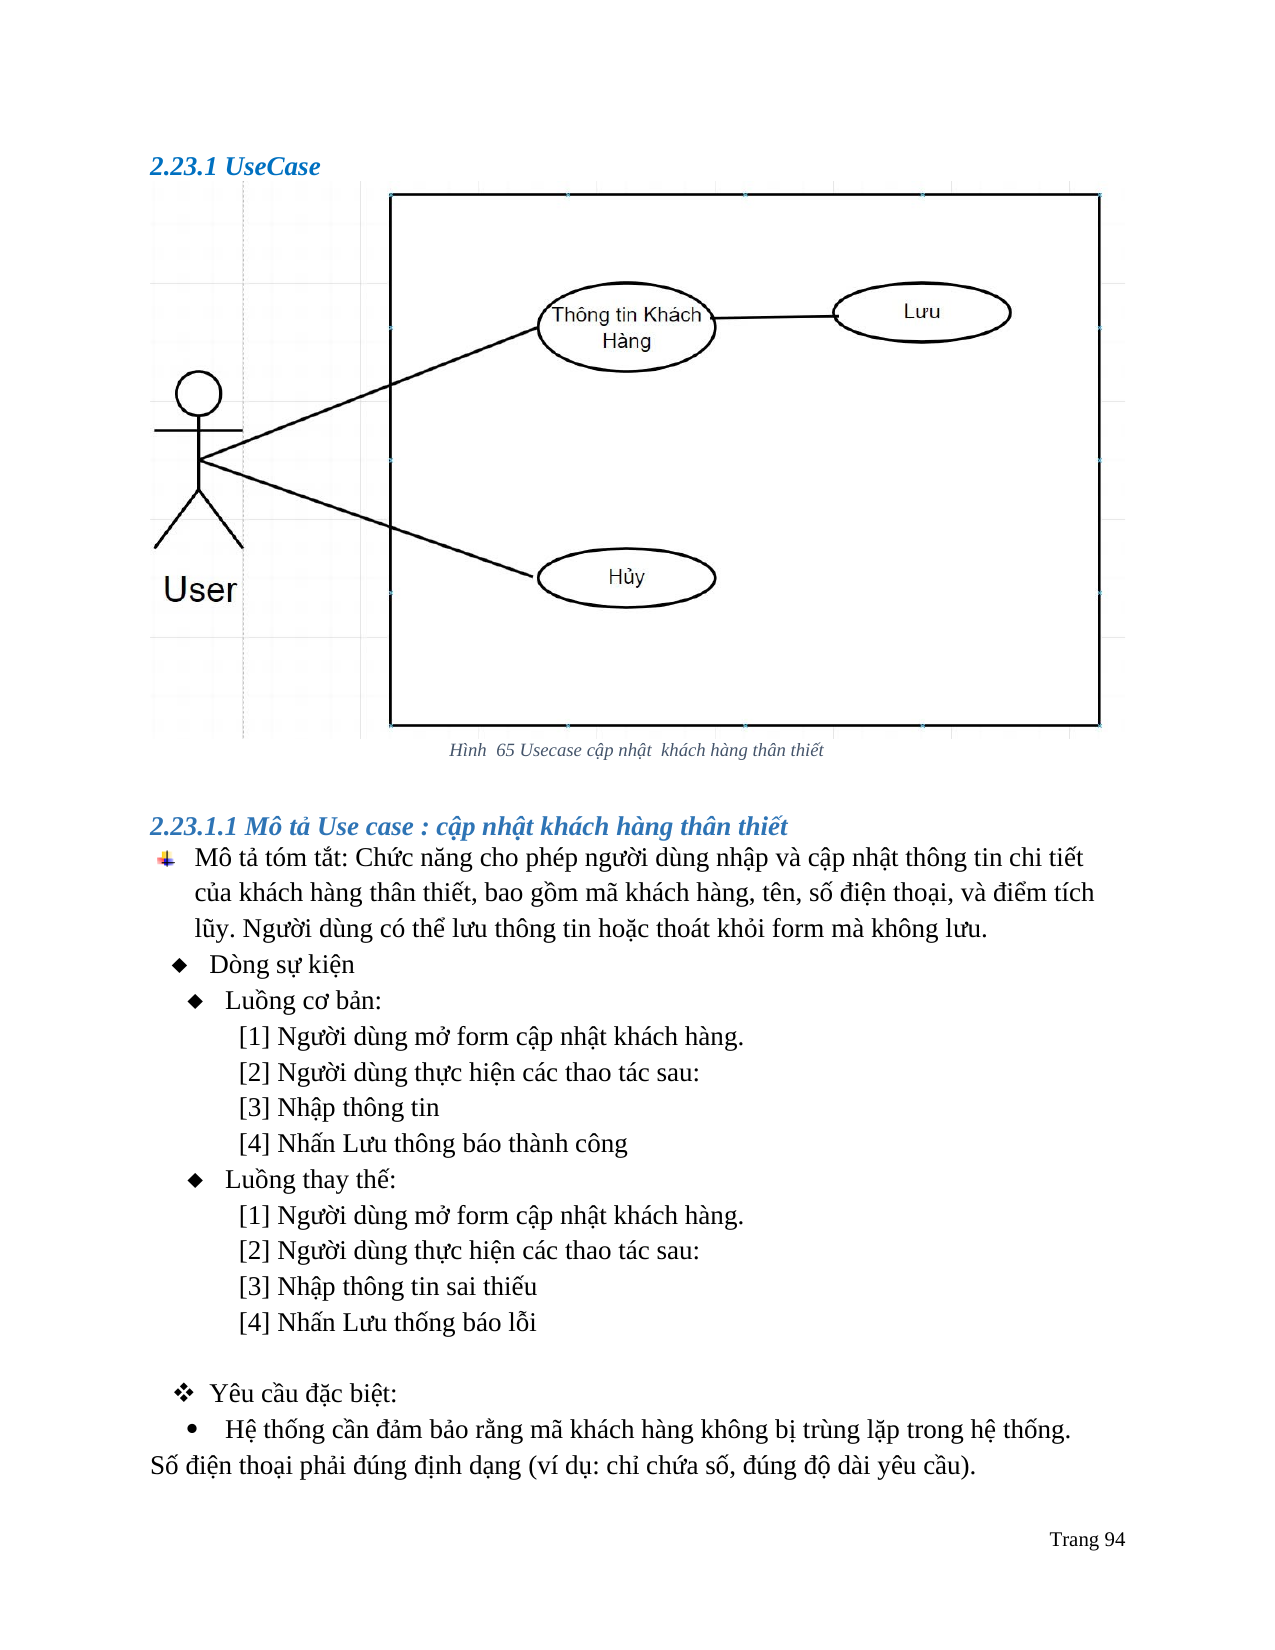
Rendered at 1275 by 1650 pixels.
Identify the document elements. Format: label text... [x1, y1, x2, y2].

text [1] Người dùng mở form cập nhật khách hàng. [239, 1020, 1125, 1051]
text [3] Nhập thông tin [239, 1091, 1125, 1122]
list Luồng thay thế: [187, 1163, 1125, 1194]
text Hình 65 Usecase cập nhật khách hàng thân thiết [150, 739, 1125, 761]
text [1] Người dùng mở form cập nhật khách hàng. [239, 1199, 1125, 1230]
text [3] Nhập thông tin sai thiếu [239, 1270, 1125, 1301]
picture [157, 849, 175, 867]
picture [150, 181, 1125, 739]
list Dòng sự kiện [172, 948, 1125, 979]
text [4] Nhấn Lưu thống báo lỗi [239, 1306, 1125, 1337]
text [4] Nhấn Lưu thông báo thành công [239, 1127, 1125, 1158]
list Mô tả tóm tắt: Chức năng cho phép người dùng nhập và cập nhật thông tin chi tiết của khách hàng thân thiết, bao gồm mã khách hàng, tên, số điện thoại, và điểm tích lũy. Người dùng có thể lưu thông tin hoặc thoát khỏi form mà không lưu. [157, 841, 1125, 943]
text [2] Người dùng thực hiện các thao tác sau: [239, 1234, 1125, 1266]
subtitle 2.23.1.1 Mô tả Use case : cập nhật khách hàng thân thiết [150, 810, 1125, 841]
list Luồng cơ bản: [187, 984, 1125, 1015]
list Yêu cầu đặc biệt: [172, 1377, 1125, 1409]
list Hệ thống cần đảm bảo rằng mã khách hàng không bị trùng lặp trong hệ thống. [187, 1413, 1125, 1444]
text [2] Người dùng thực hiện các thao tác sau: [239, 1056, 1125, 1087]
text Số điện thoại phải đúng định dạng (ví dụ: chỉ chứa số, đúng độ dài yêu cầu). [150, 1449, 1125, 1480]
subtitle 2.23.1 UseCase [150, 150, 1125, 181]
